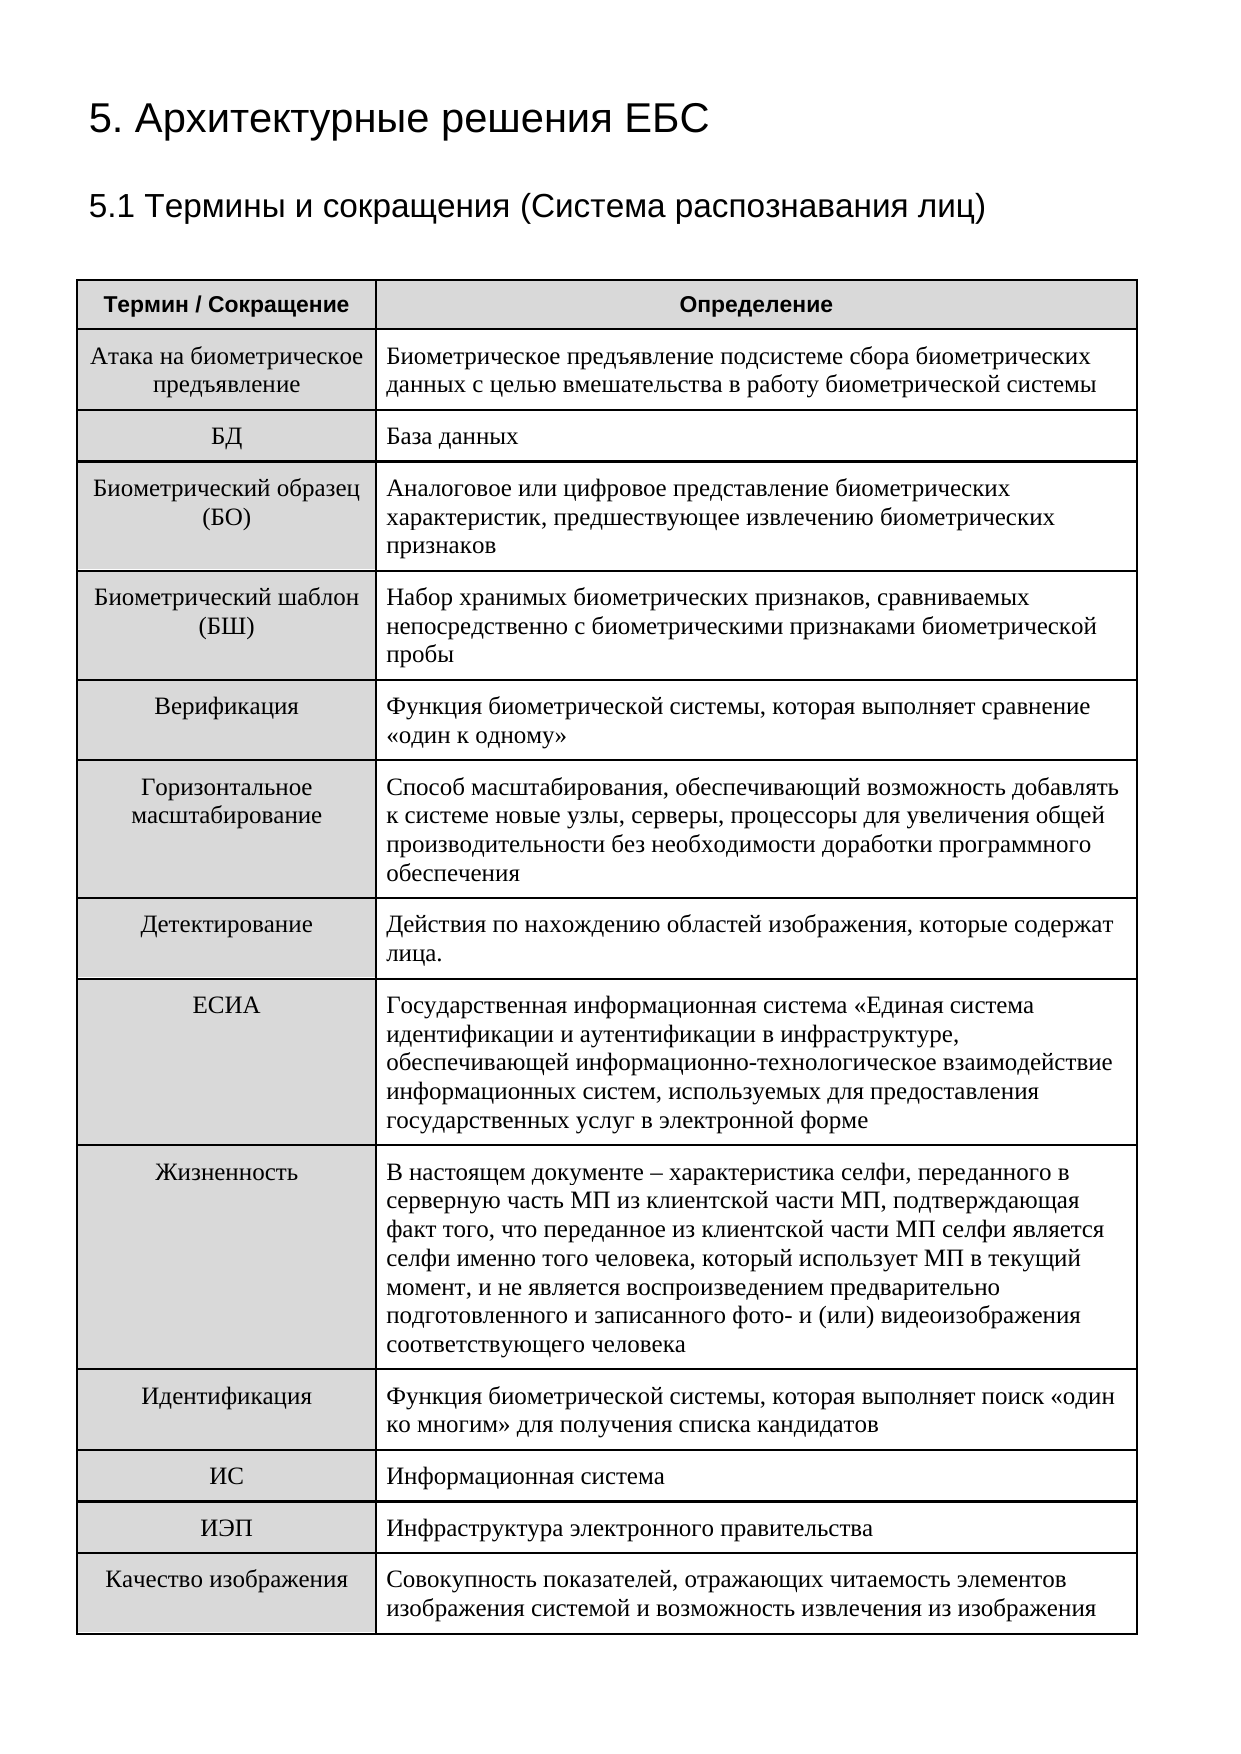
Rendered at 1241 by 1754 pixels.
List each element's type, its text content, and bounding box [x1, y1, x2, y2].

table_cell Способ масштабирования, обеспечивающий возможность добавлять к системе новые узлы, серверы, процессоры для увеличения общей производительности без необходимости доработки программного обеспечения [377, 761, 1136, 897]
table_cell Информационная система [377, 1451, 1136, 1500]
table_cell Государственная информационная система «Единая система идентификации и аутентификации в инфраструктуре, обеспечивающей информационно-технологическое взаимодействие информационных систем, используемых для предоставления государственных услуг в электронной форме [377, 980, 1136, 1144]
table_cell Биометрическое предъявление подсистеме сбора биометрических данных с целью вмешательства в работу биометрической системы [377, 330, 1136, 409]
table_cell Атака на биометрическое предъявление [78, 330, 375, 409]
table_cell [78, 1554, 375, 1632]
table_cell Инфраструктура электронного правительства [377, 1503, 1136, 1552]
table_cell Идентификация [78, 1370, 375, 1449]
table_cell ЕСИА [78, 980, 375, 1144]
table_cell Набор хранимых биометрических признаков, сравниваемых непосредственно с биометрическими признаками биометрической пробы [377, 572, 1136, 679]
table_cell Жизненность [78, 1146, 375, 1368]
table_header Определение [377, 281, 1136, 328]
table_cell В настоящем документе – характеристика селфи, переданного в серверную часть МП из клиентской части МП, подтверждающая факт того, что переданное из клиентской части МП селфи является селфи именно того человека, который использует МП в текущий момент, и не является воспроизведением предварительно подготовленного и записанного фото- и (или) видеоизображения соответствующего человека [377, 1146, 1136, 1368]
table_cell Функция биометрической системы, которая выполняет поиск «один ко многим» для получения списка кандидатов [377, 1370, 1136, 1449]
table_cell Функция биометрической системы, которая выполняет сравнение «один к одному» [377, 681, 1136, 759]
table_cell Верификация [78, 681, 375, 759]
table_cell Биометрический образец (БО) [78, 463, 375, 569]
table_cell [377, 1554, 1136, 1632]
table_cell Действия по нахождению областей изображения, которые содержат лица. [377, 899, 1136, 977]
subtitle 5.1 Термины и сокращения (Система распознавания лиц) [88, 186, 1183, 225]
table_cell ИС [78, 1451, 375, 1500]
subtitle 5. Архитектурные решения ЕБС [88, 94, 1183, 142]
table_cell База данных [377, 411, 1136, 460]
table_cell БД [78, 411, 375, 460]
table_cell Горизонтальное масштабирование [78, 761, 375, 897]
table_header Термин / Сокращение [78, 281, 375, 328]
table_cell Биометрический шаблон (БШ) [78, 572, 375, 679]
table_cell ИЭП [78, 1503, 375, 1552]
table_cell Детектирование [78, 899, 375, 977]
table_cell Аналоговое или цифровое представление биометрических характеристик, предшествующее извлечению биометрических признаков [377, 463, 1136, 569]
